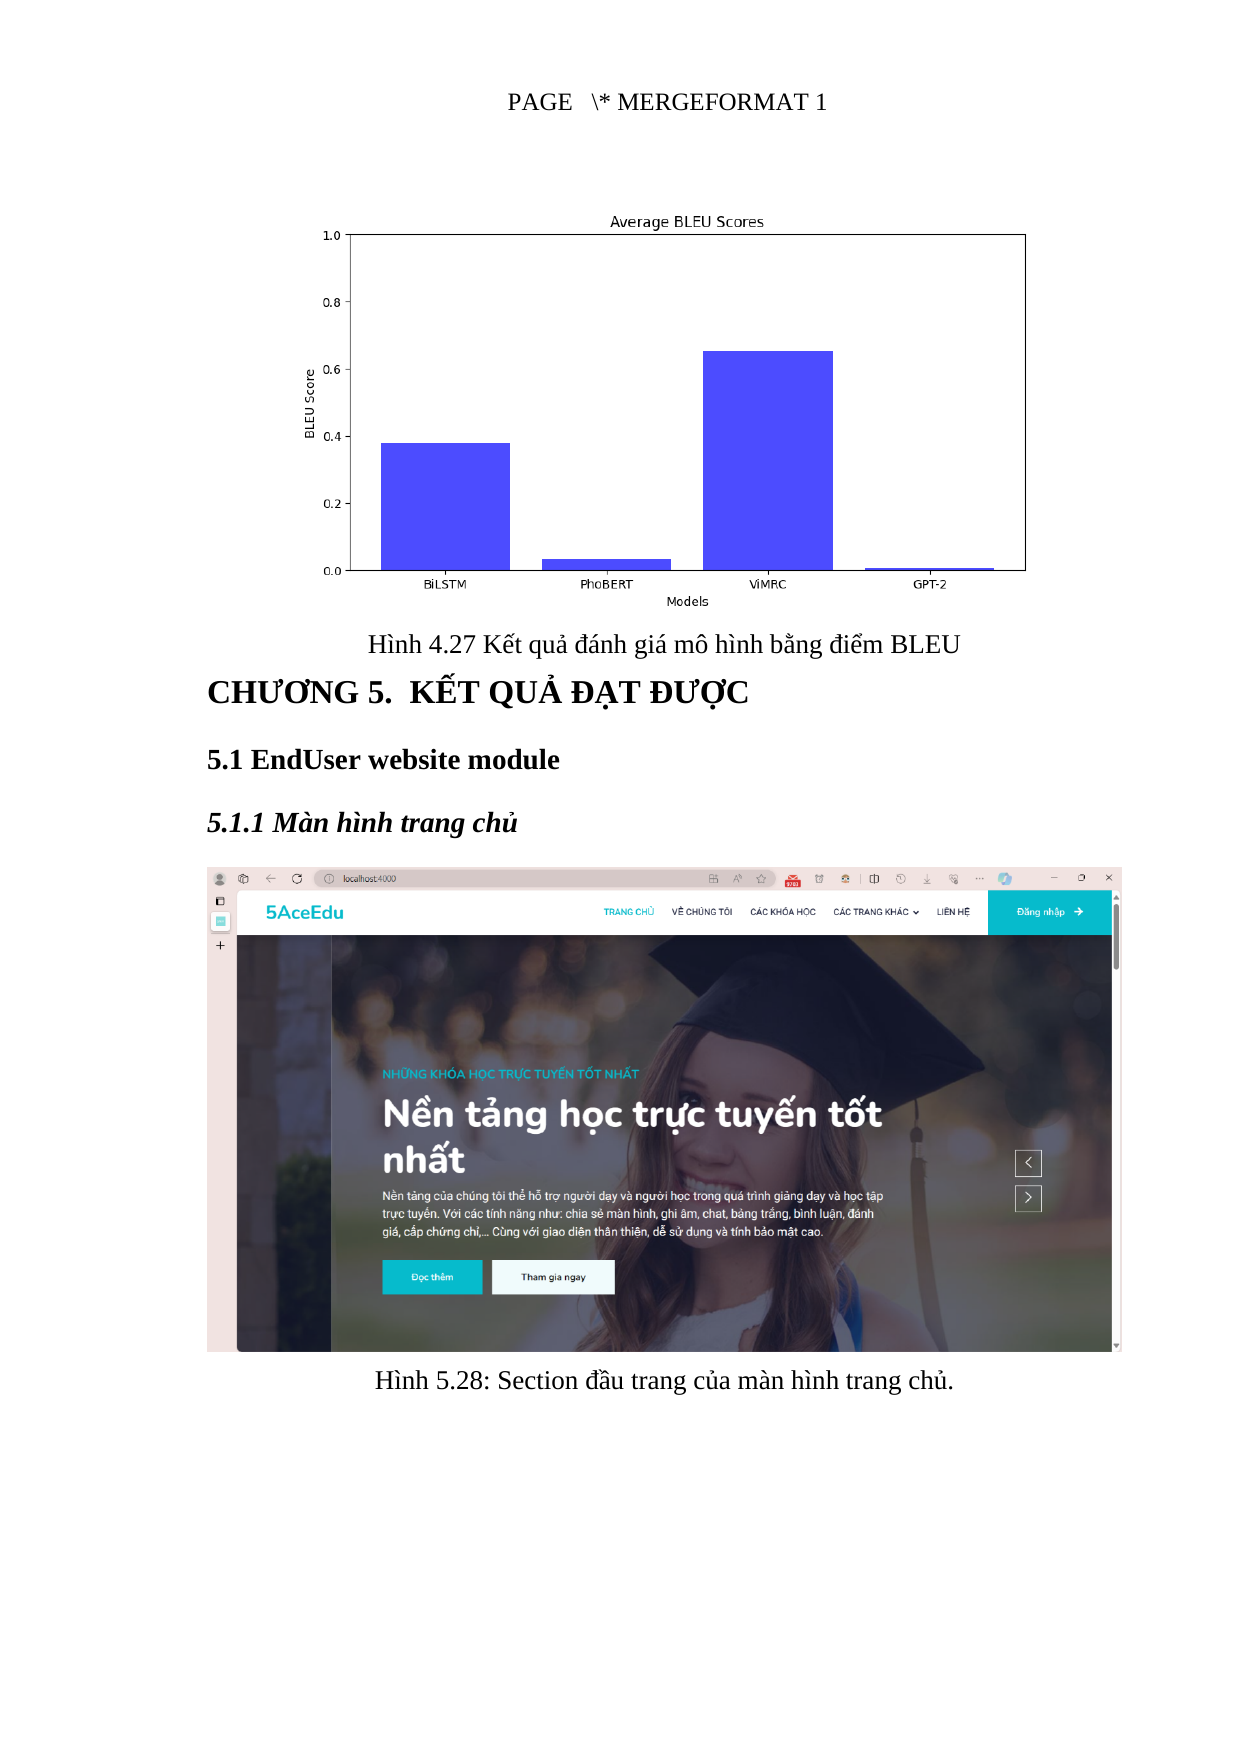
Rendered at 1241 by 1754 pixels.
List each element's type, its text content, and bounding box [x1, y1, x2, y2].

subtitle EndUser website module [207, 742, 1122, 776]
picture [296, 206, 1033, 616]
picture [207, 867, 1122, 1352]
subtitle KẾT QUẢ ĐẠT ĐƯỢC [207, 672, 1122, 710]
subtitle Màn hình trang chủ [207, 805, 1122, 838]
